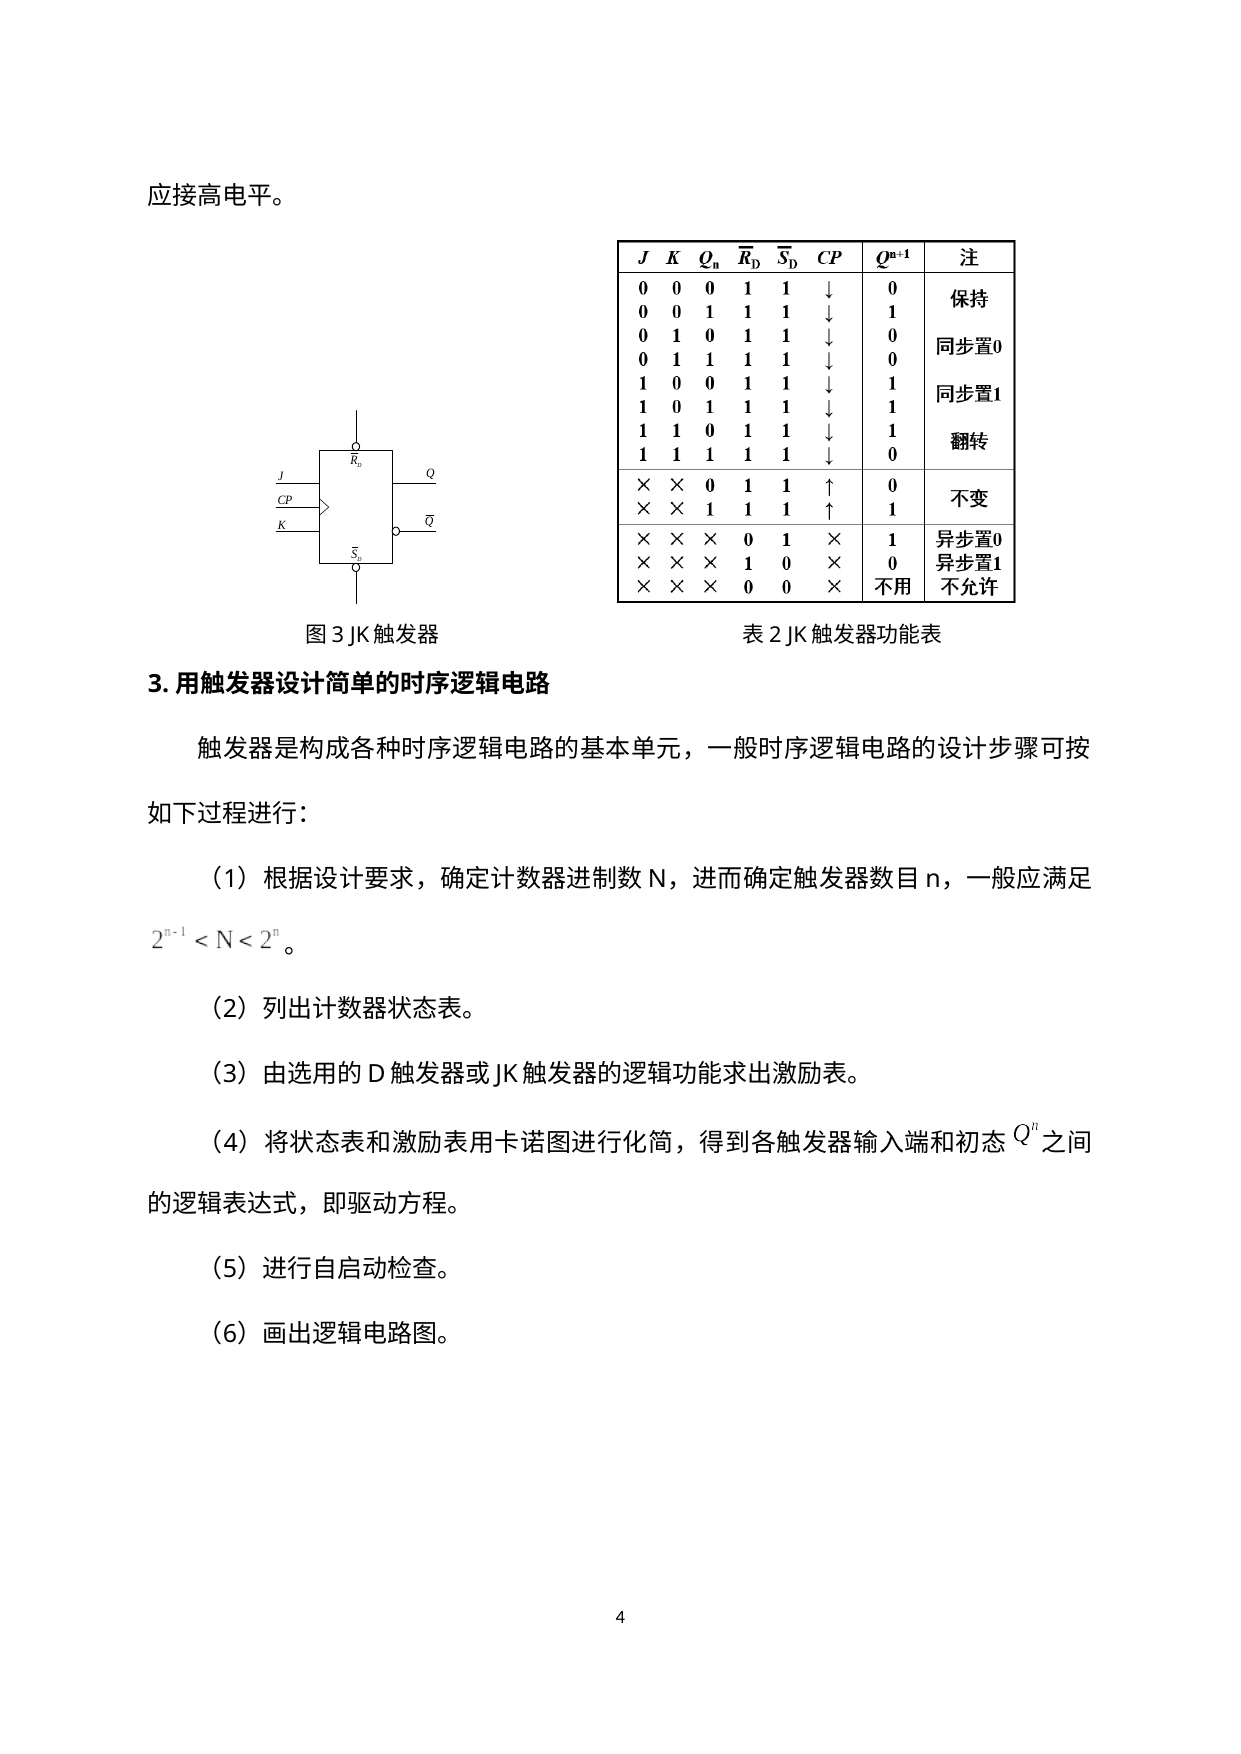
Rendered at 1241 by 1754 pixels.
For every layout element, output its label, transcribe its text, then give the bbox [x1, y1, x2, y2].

text 图3 JK触发器 表2 JK触发器功能表 [148, 616, 1092, 649]
text （2）列出计数器状态表。 [148, 974, 1092, 1039]
text （6）画出逻辑电路图。 [148, 1299, 1092, 1364]
text 3. 用触发器设计简单的时序逻辑电路 [148, 649, 1092, 714]
text 触发器是构成各种时序逻辑电路的基本单元，一般时序逻辑电路的设计步骤可按如下过程进行： [148, 714, 1092, 844]
text （5）进行自启动检查。 [148, 1234, 1092, 1299]
text （4）将状态表和激励表用卡诺图进行化简，得到各触发器输入端和初态之间的逻辑表达式，即驱动方程。 [148, 1104, 1092, 1234]
text （1）根据设计要求，确定计数器进制数N，进而确定触发器数目n，一般应满足。 [148, 844, 1092, 974]
text （3）由选用的D触发器或JK触发器的逻辑功能求出激励表。 [148, 1039, 1092, 1104]
picture [611, 231, 1021, 611]
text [148, 161, 1092, 226]
